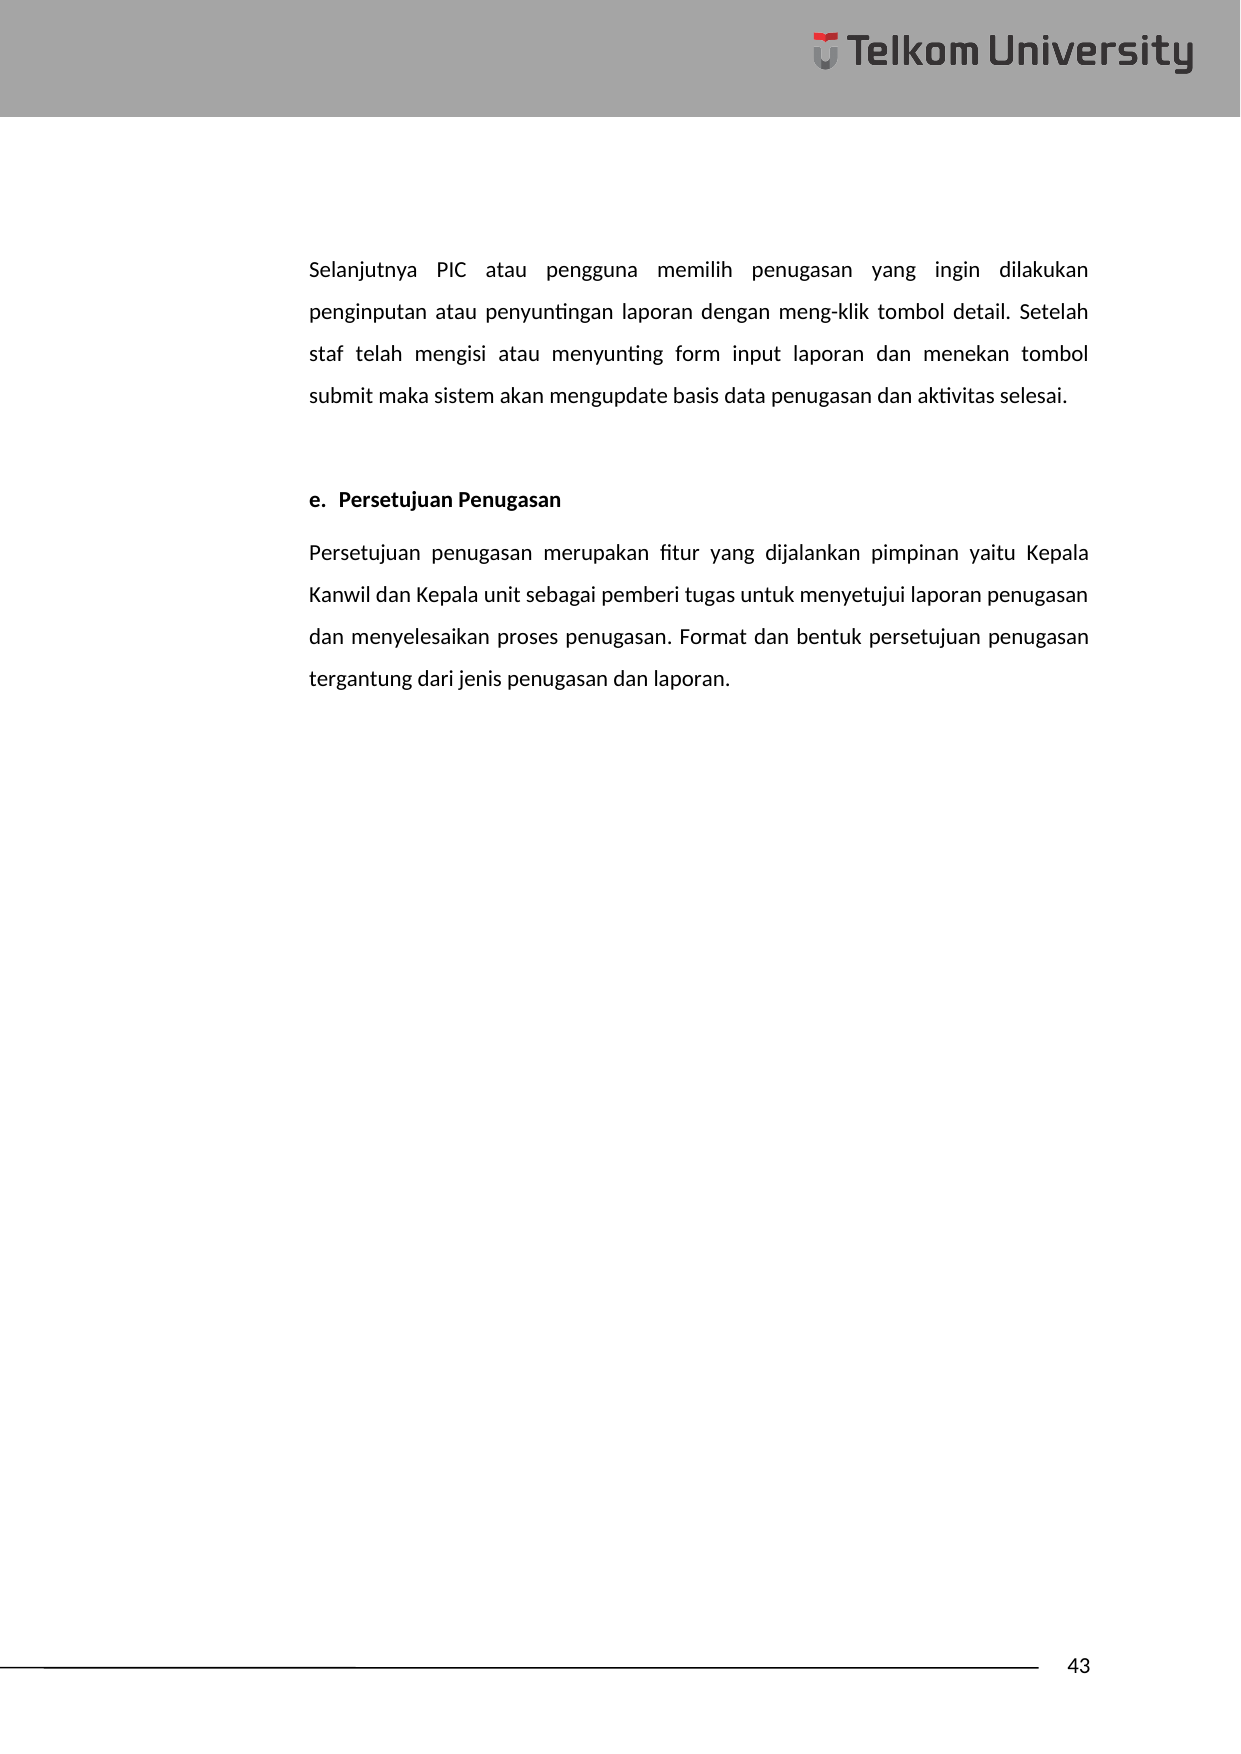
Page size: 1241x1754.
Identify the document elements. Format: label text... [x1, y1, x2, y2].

text Persetujuan penugasan merupakan fitur yang dijalankan pimpinan yaitu Kepala Kanwil dan Kepala unit sebagai pemberi tugas untuk menyetujui laporan penugasan dan menyelesaikan proses penugasan. Format dan bentuk persetujuan penugasan tergantung dari jenis penugasan dan laporan. [309, 538, 1090, 692]
list Persetujuan Penugasan [309, 486, 1090, 513]
picture [813, 32, 1193, 74]
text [309, 255, 1090, 409]
